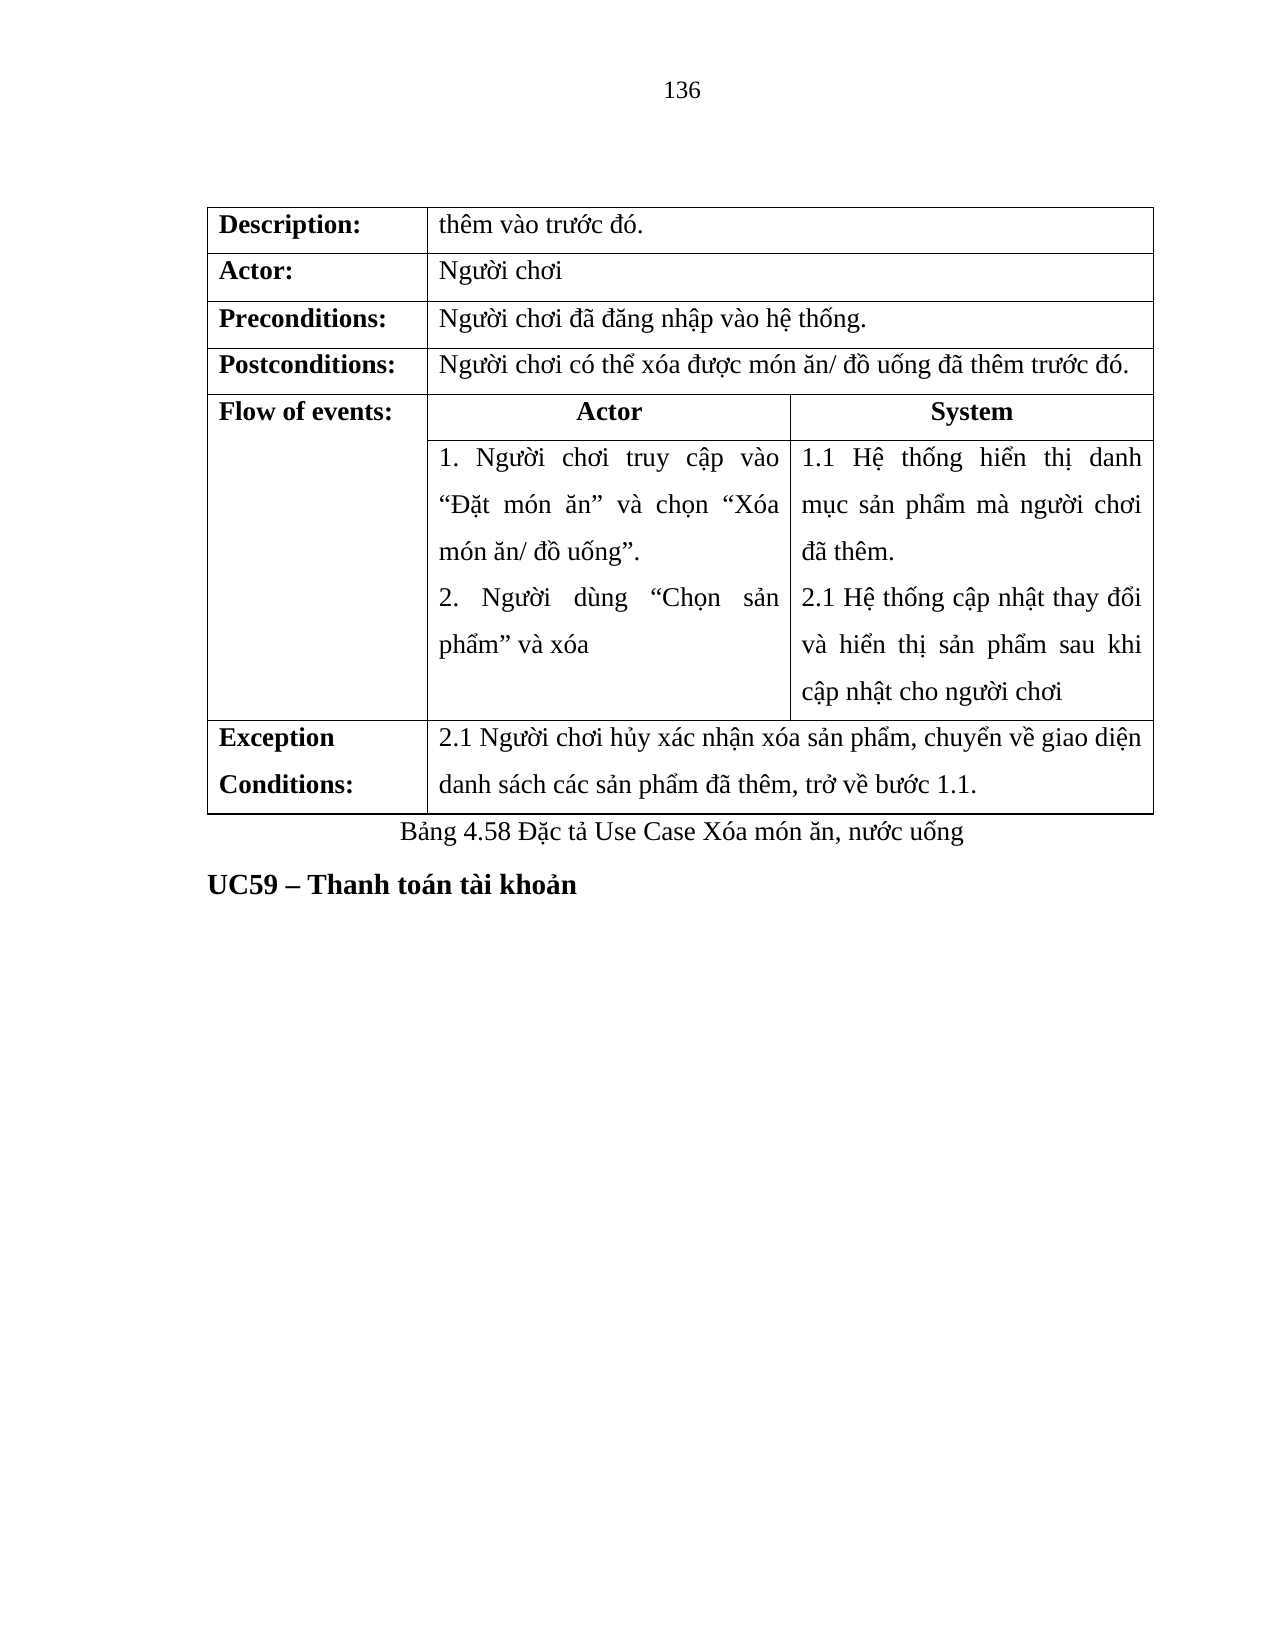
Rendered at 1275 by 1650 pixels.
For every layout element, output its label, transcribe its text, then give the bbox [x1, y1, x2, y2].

table_cell Người chơi có thể xóa được món ăn/ đồ uống đã thêm trước đó. [428, 349, 1153, 394]
table_cell Brief Description: [208, 208, 427, 253]
table_cell Flow of events: [208, 395, 427, 720]
text UC59 – Thanh toán tài khoản [207, 867, 1157, 900]
table_cell Actor: [208, 254, 427, 301]
table_cell Postconditions: [208, 349, 427, 394]
table_cell Người chơi đã đăng nhập vào hệ thống. [428, 302, 1153, 347]
table_cell 1.1 Hệ thống hiển thị danh mục sản phẩm mà người chơi đã thêm. 2.1 Hệ thống cập nhật thay đổi và hiển thị sản phẩm sau khi cập nhật cho người chơi [791, 441, 1153, 720]
table_cell Actor [428, 395, 790, 440]
table_cell 2.1 Người chơi hủy xác nhận xóa sản phẩm, chuyển về giao diện danh sách các sản phẩm đã thêm, trở về bước 1.1. [428, 721, 1153, 813]
table_cell System [791, 395, 1153, 440]
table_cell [428, 208, 1153, 253]
table_cell 1. Người chơi truy cập vào “Đặt món ăn” và chọn “Xóa món ăn/ đồ uống”. 2. Người dùng “Chọn sản phẩm” và xóa [428, 441, 790, 720]
table_cell Exception Conditions: [208, 721, 427, 813]
table_cell Người chơi [428, 254, 1153, 301]
table_cell Preconditions: [208, 302, 427, 347]
text Bảng 4.58 Đặc tả Use Case Xóa món ăn, nước uống [207, 815, 1157, 846]
